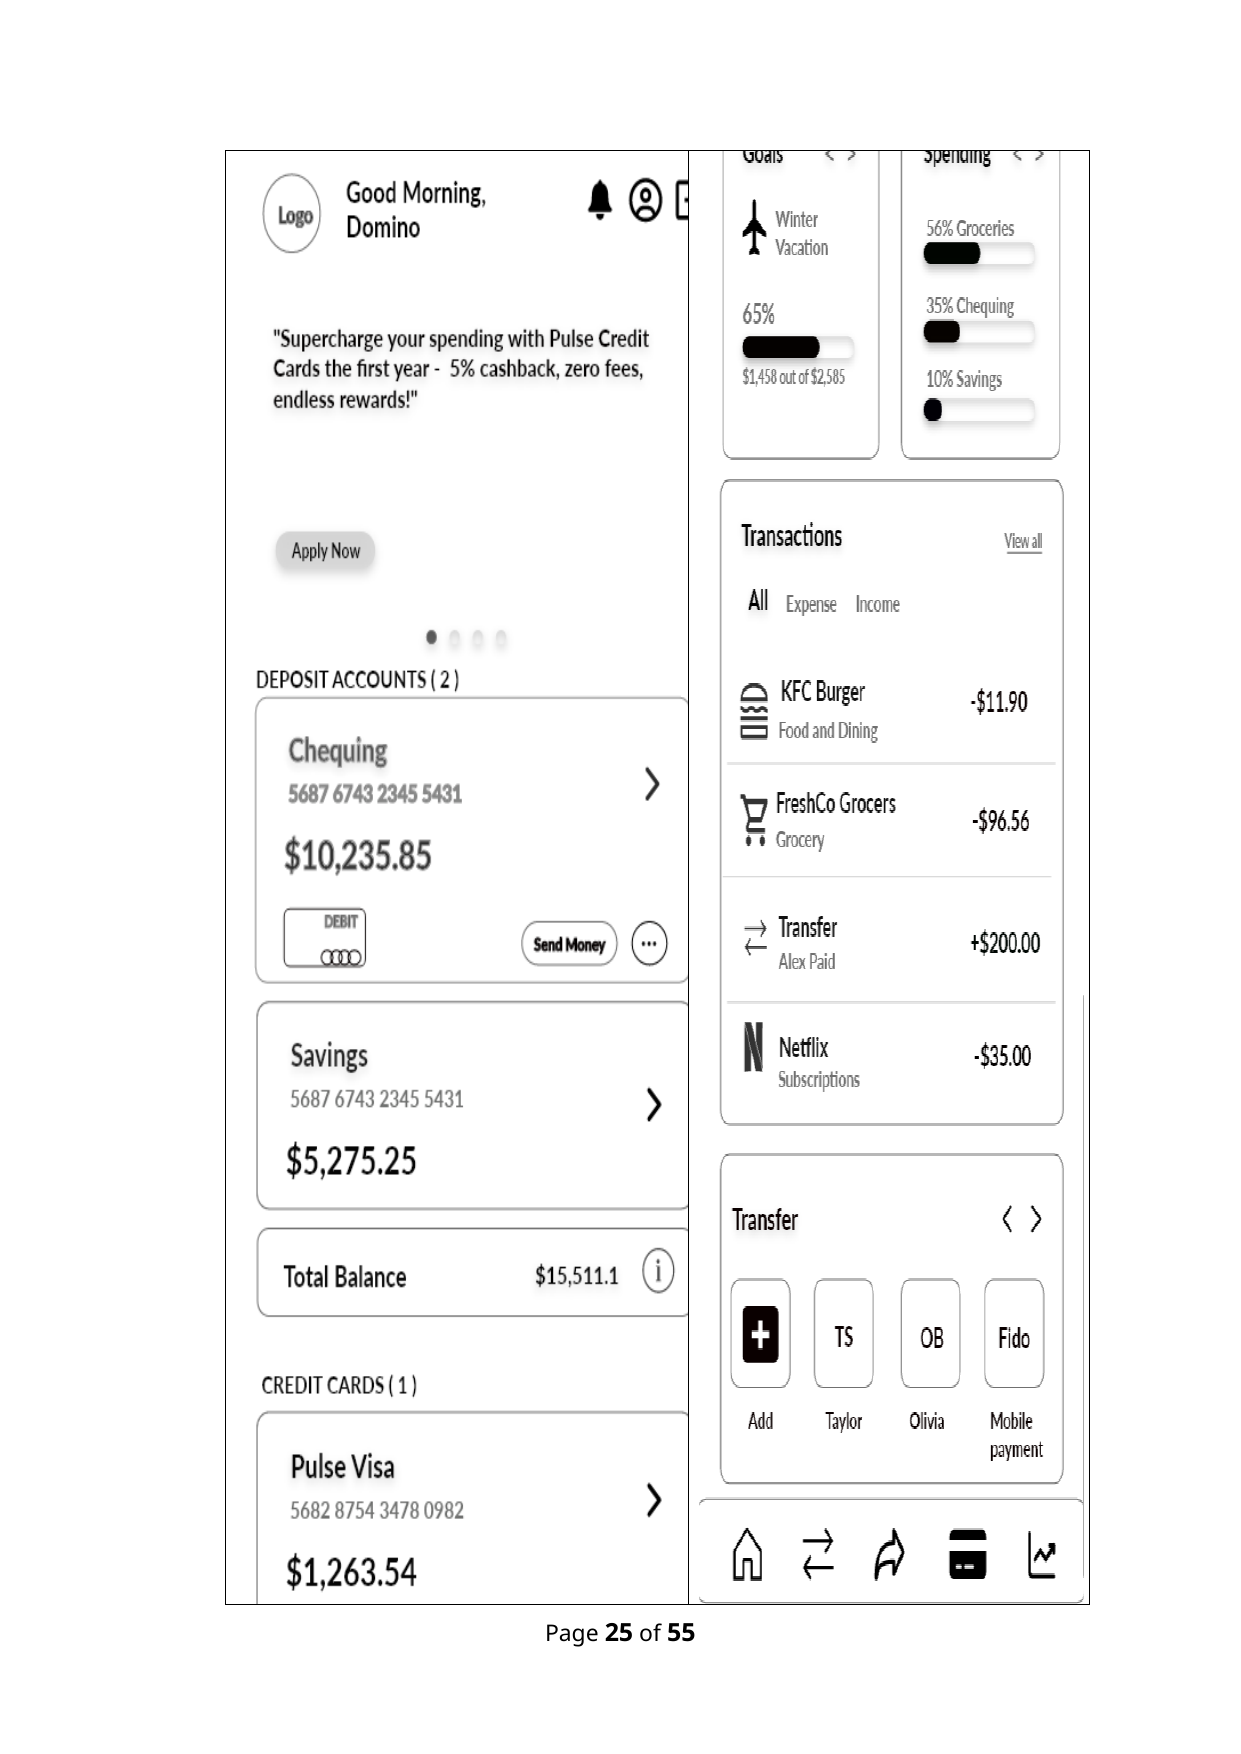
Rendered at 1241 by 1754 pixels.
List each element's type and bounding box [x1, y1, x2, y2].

table_cell [689, 151, 699, 1604]
picture [699, 151, 1084, 1604]
table_cell [226, 151, 236, 1604]
picture [236, 151, 688, 1604]
table_cell [1084, 151, 1089, 1604]
